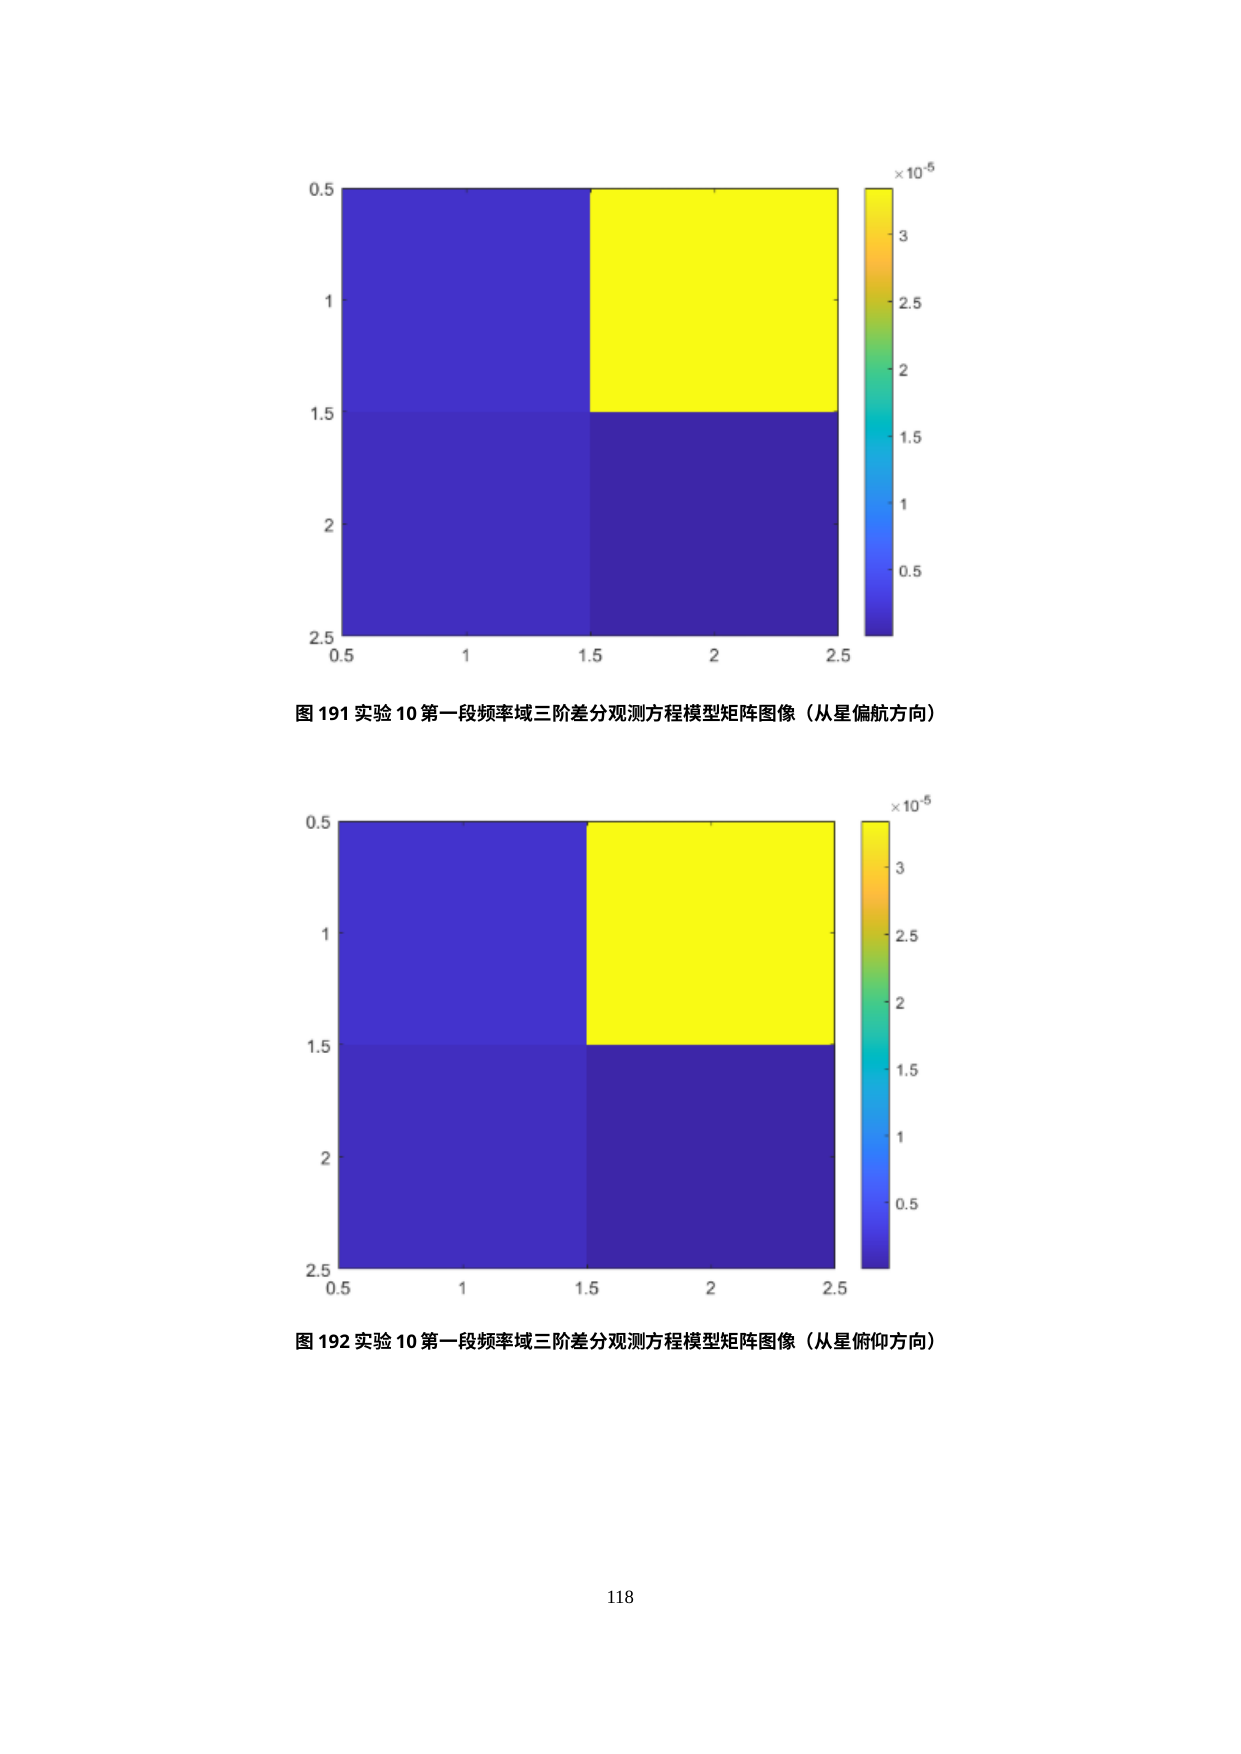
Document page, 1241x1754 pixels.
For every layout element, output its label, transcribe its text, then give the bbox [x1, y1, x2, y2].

text 图 192 实验10第一段频率域三阶差分观测方程模型矩阵图像（从星俯仰方向） [187, 1327, 1053, 1354]
picture [299, 782, 942, 1313]
picture [293, 150, 947, 685]
text 图 191 实验10第一段频率域三阶差分观测方程模型矩阵图像（从星偏航方向） [187, 699, 1053, 726]
